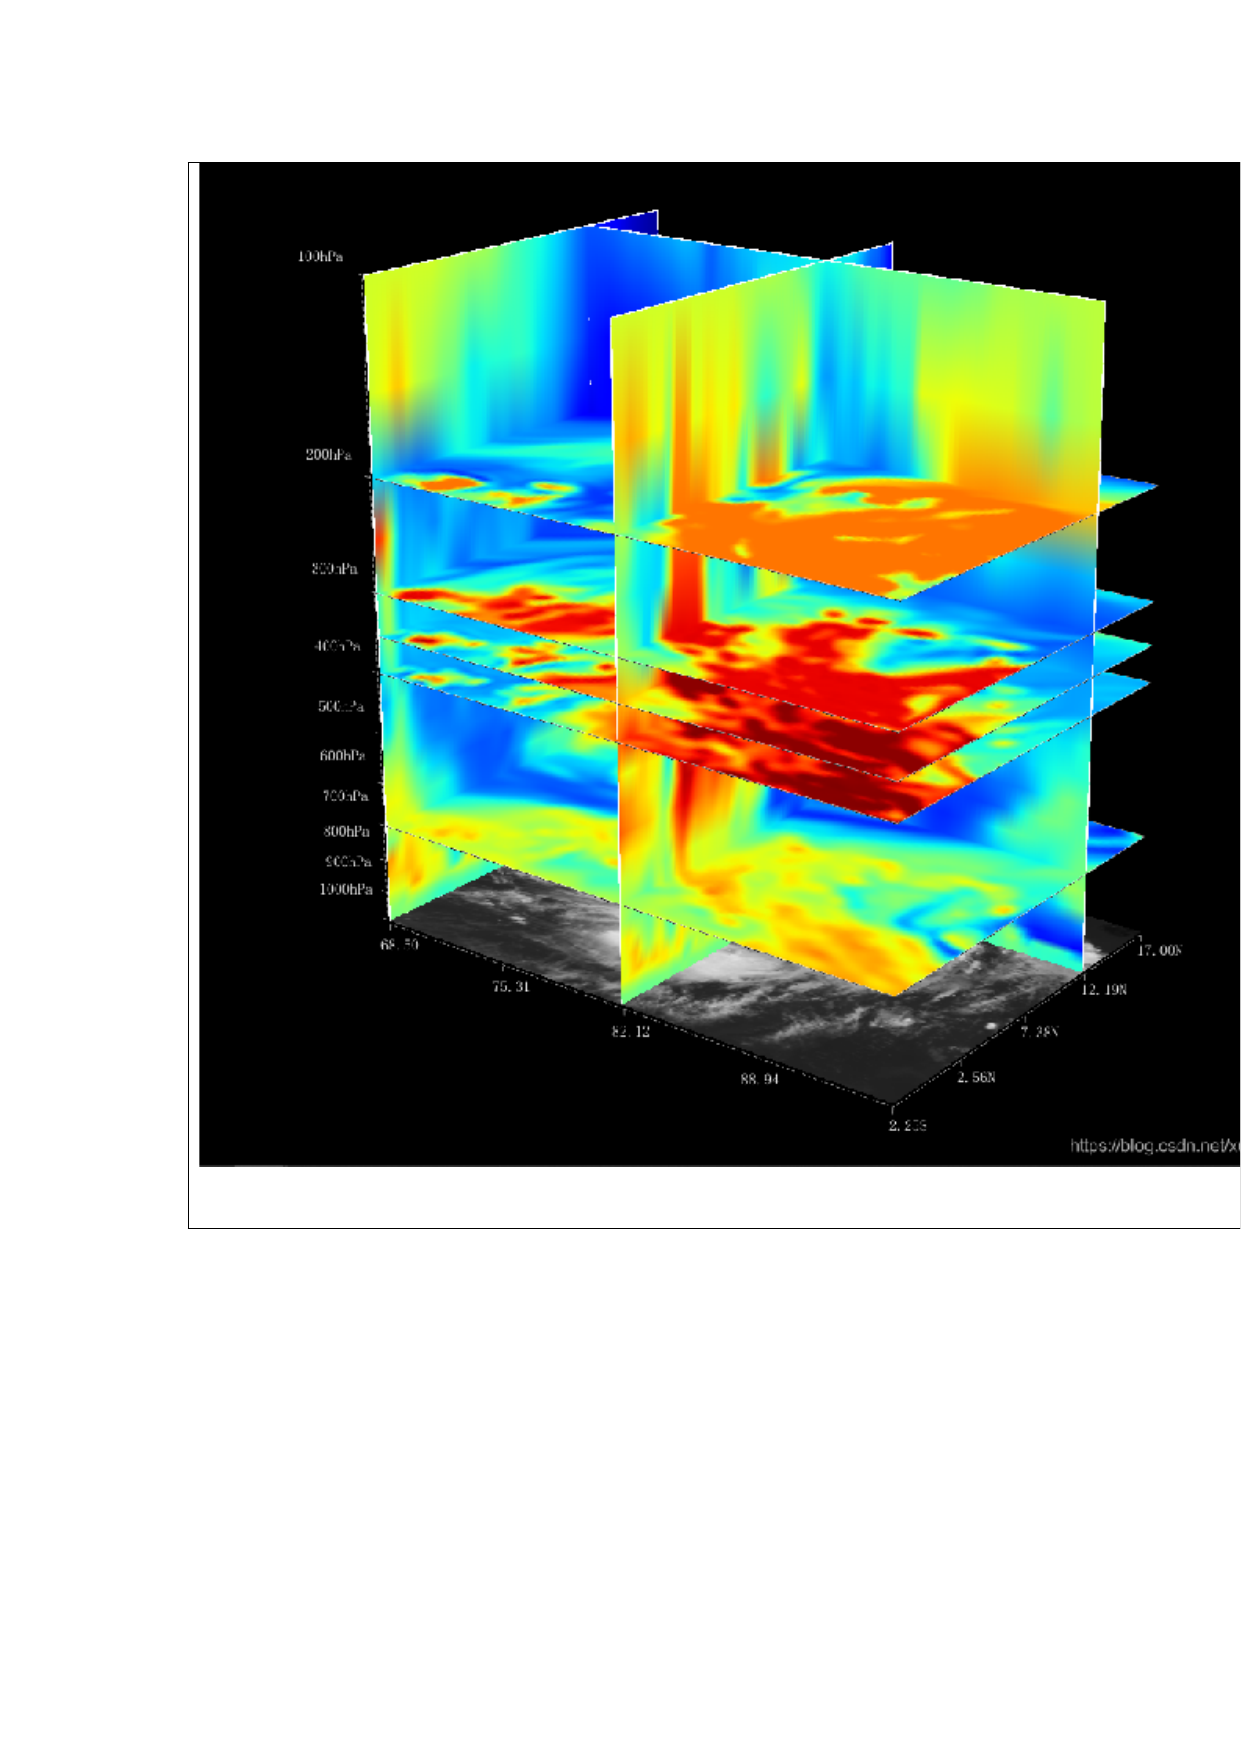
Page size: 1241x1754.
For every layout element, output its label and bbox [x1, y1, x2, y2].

picture [199, 163, 1241, 1167]
table_cell [189, 163, 1240, 1228]
